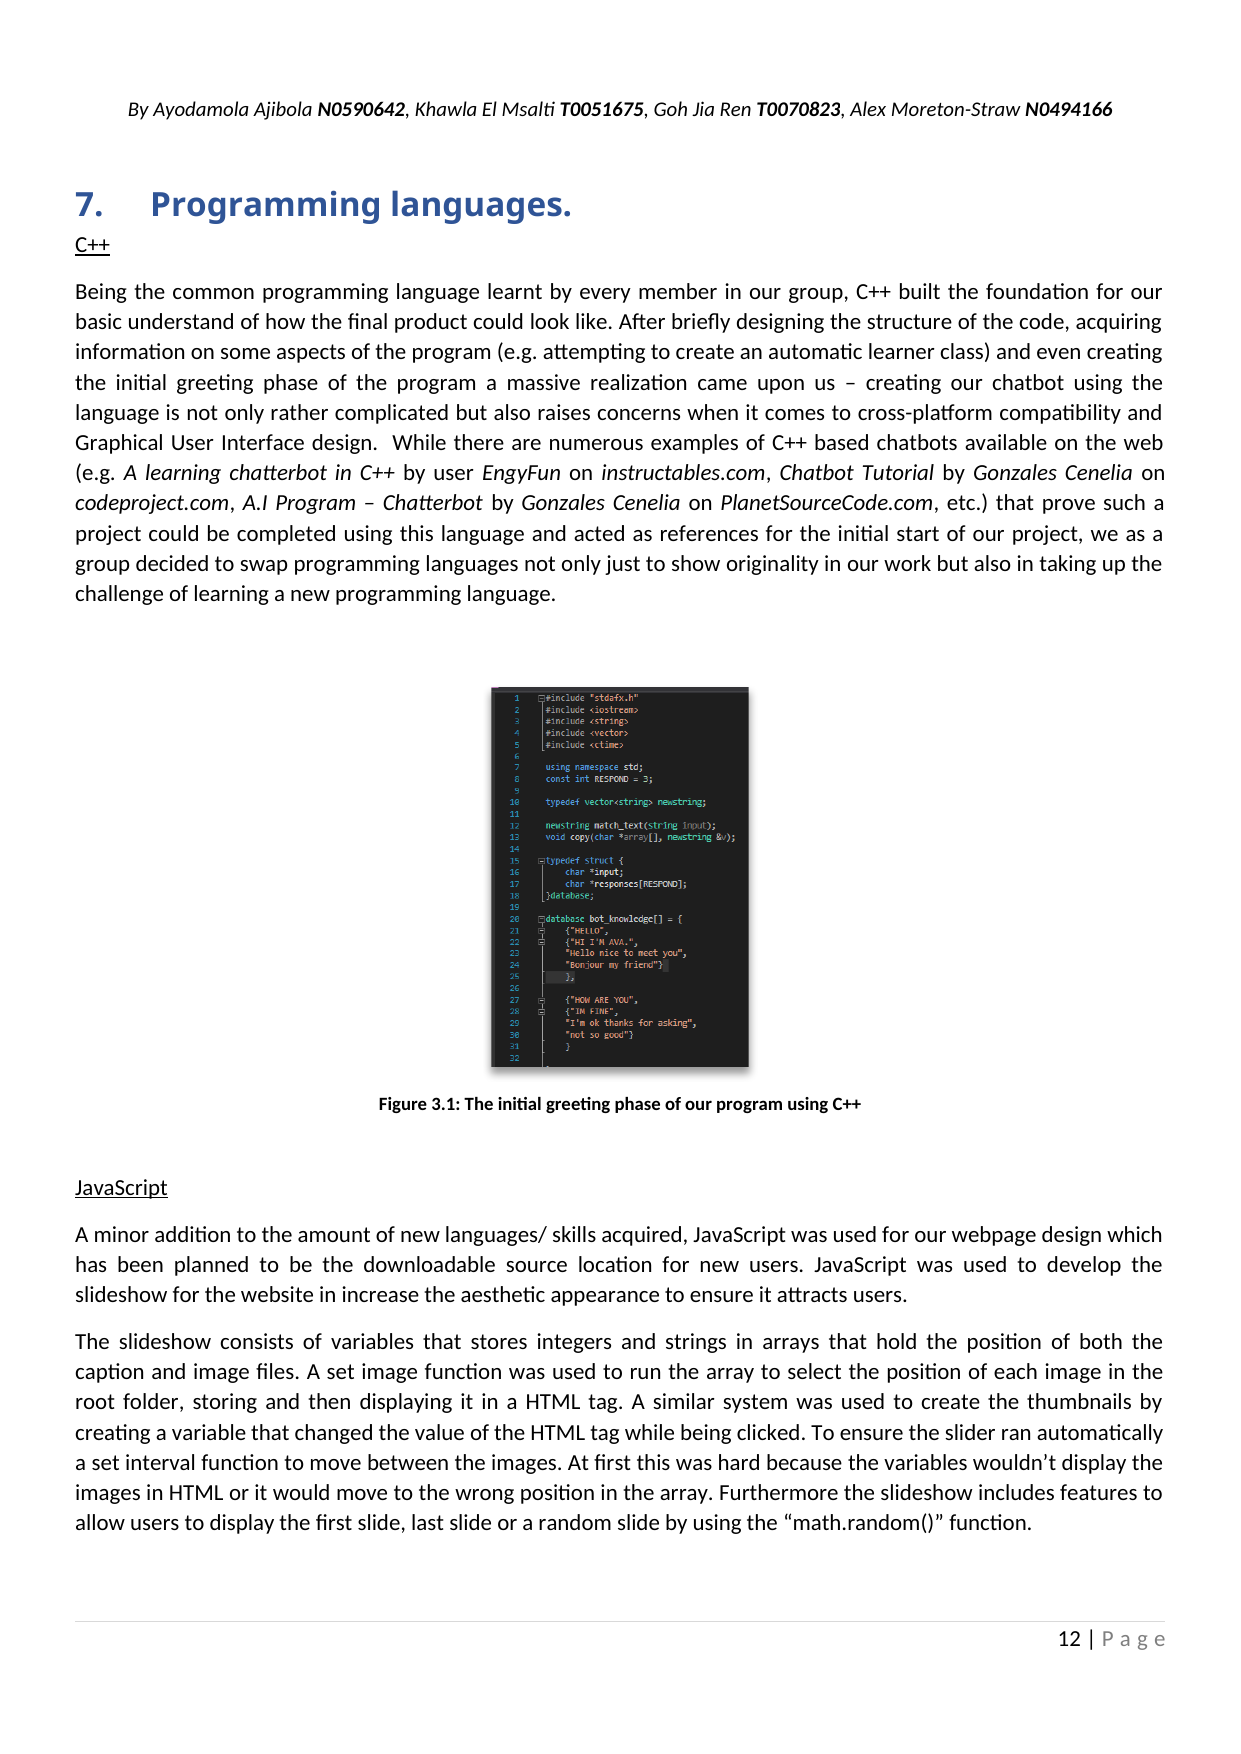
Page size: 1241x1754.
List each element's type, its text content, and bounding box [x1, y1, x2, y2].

subtitle 7. Programming languages. [75, 181, 1165, 227]
text C++ [75, 230, 1165, 258]
text The slideshow consists of variables that stores integers and strings in arrays that hold the position of both the caption and image files. A set image function was used to run the array to select the position of each image in the root folder, storing and then displaying it in a HTML tag. A similar system was used to create the thumbnails by creating a variable that changed the value of the HTML tag while being clicked. To ensure the slider ran automatically a set interval function to move between the images. At first this was hard because the variables wouldn’t display the images in HTML or it would move to the wrong position in the array. Furthermore the slideshow includes features to allow users to display the first slide, last slide or a random slide by using the “math.random()” function. [75, 1327, 1165, 1536]
picture [491, 687, 749, 1067]
text JavaScript [75, 1173, 1165, 1201]
text Being the common programming language learnt by every member in our group, C++ built the foundation for our basic understand of how the final product could look like. After briefly designing the structure of the code, acquiring information on some aspects of the program (e.g. attempting to create an automatic learner class) and even creating the initial greeting phase of the program a massive realization came upon us – creating our chatbot using the language is not only rather complicated but also raises concerns when it comes to cross-platform compatibility and Graphical User Interface design. While there are numerous examples of C++ based chatbots available on the web (e.g. A learning chatterbot in C++ by user EngyFun on instructables.com, Chatbot Tutorial by Gonzales Cenelia on codeproject.com, A.I Program – Chatterbot by Gonzales Cenelia on PlanetSourceCode.com, etc.) that prove such a project could be completed using this language and acted as references for the initial start of our project, we as a group decided to swap programming languages not only just to show originality in our work but also in taking up the challenge of learning a new programming language. [75, 277, 1165, 607]
text A minor addition to the amount of new languages/ skills acquired, JavaScript was used for our webpage design which has been planned to be the downloadable source location for new users. JavaScript was used to develop the slideshow for the website in increase the aesthetic appearance to ensure it attracts users. [75, 1220, 1165, 1308]
